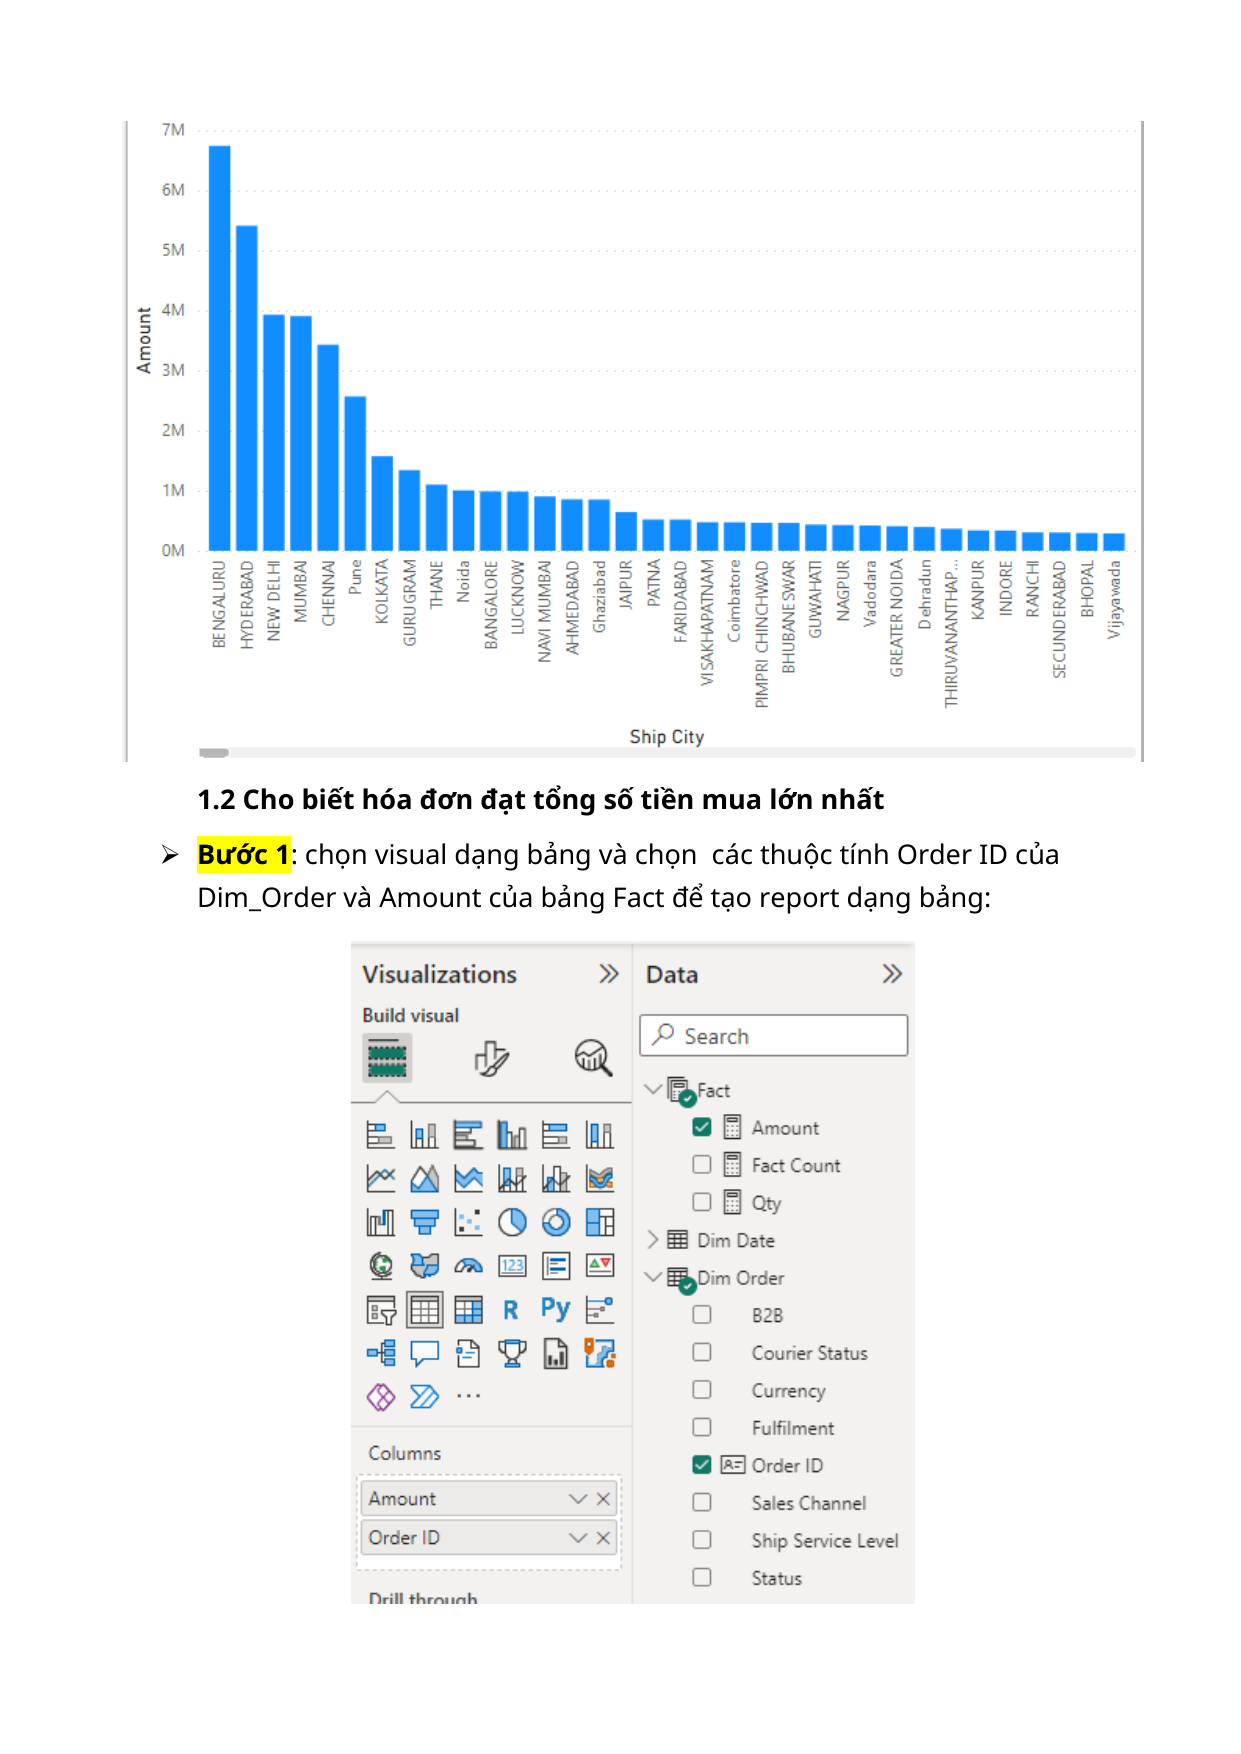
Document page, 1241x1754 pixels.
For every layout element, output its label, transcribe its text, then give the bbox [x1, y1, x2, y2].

picture [350, 941, 915, 1604]
subtitle 1.2 Cho biết hóa đơn đạt tổng số tiền mua lớn nhất [122, 781, 1144, 817]
list Bước 1: chọn visual dạng bảng và chọn các thuộc tính Order ID của Dim_Order và Amount của bảng Fact để tạo report dạng bảng: [159, 836, 1144, 915]
picture [121, 121, 1144, 762]
